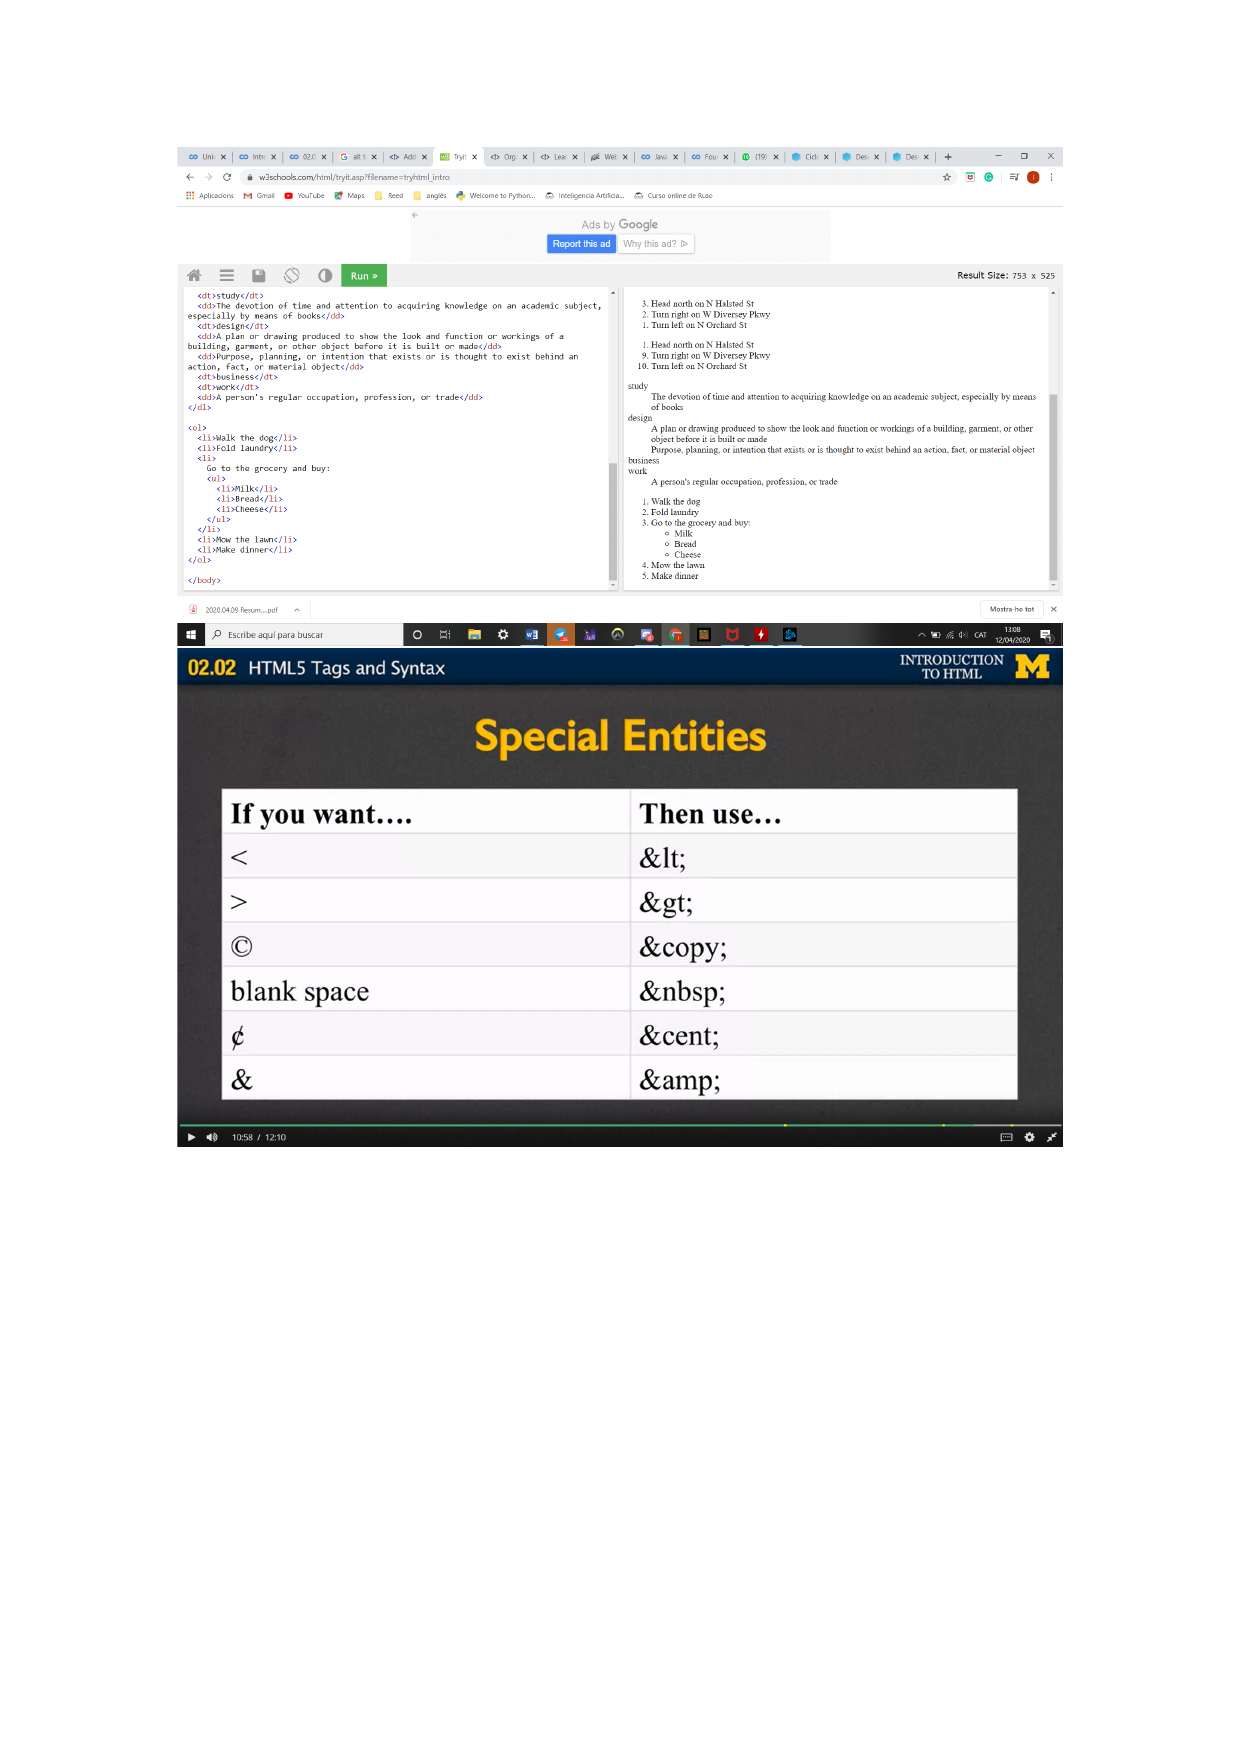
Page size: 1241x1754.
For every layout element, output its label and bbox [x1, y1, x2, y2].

picture [177, 147, 1063, 646]
picture [177, 648, 1063, 1147]
